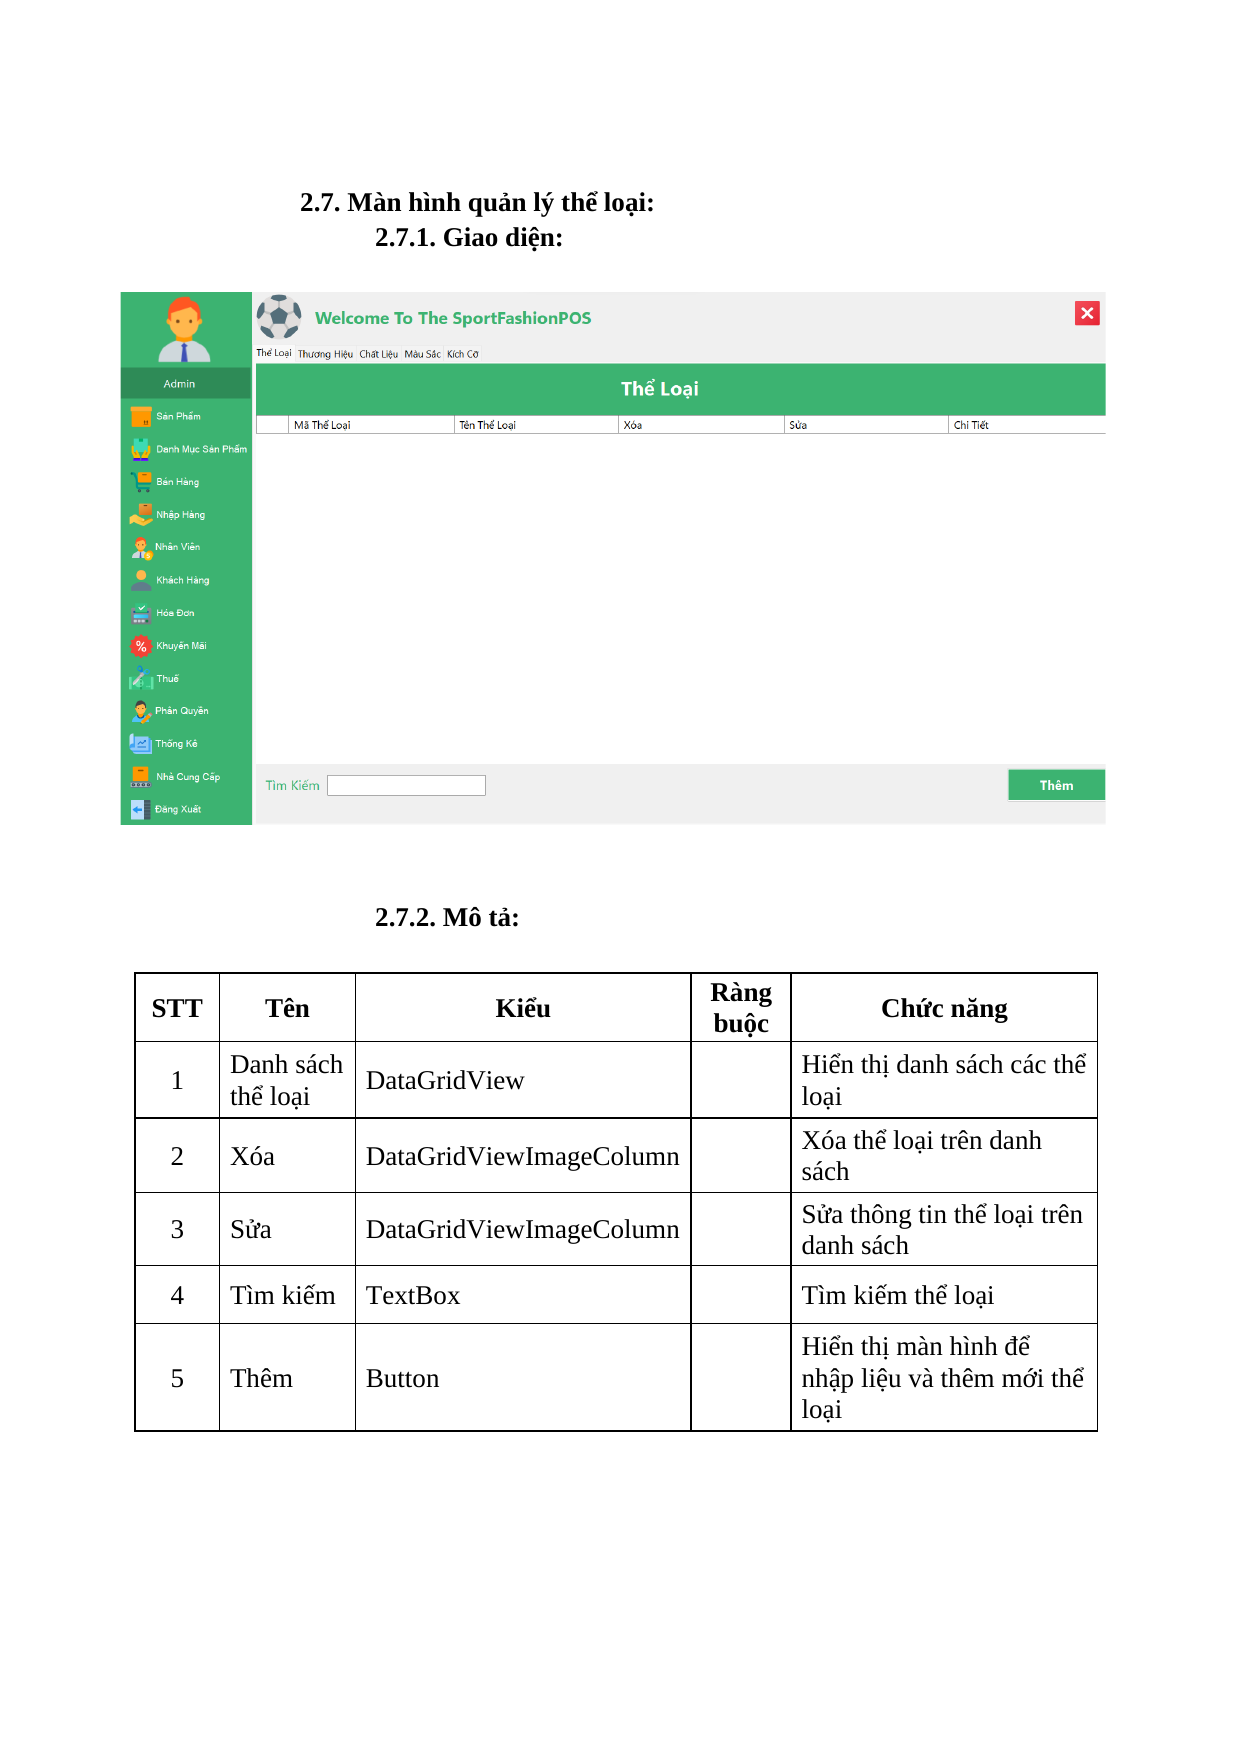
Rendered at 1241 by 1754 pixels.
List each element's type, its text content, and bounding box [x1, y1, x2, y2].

table_cell [692, 1266, 790, 1323]
table_cell [692, 1324, 790, 1430]
table_cell DataGridView [356, 1042, 690, 1117]
table_cell 3 [136, 1193, 219, 1265]
table_cell Tìm kiếm thể loại [792, 1266, 1097, 1323]
table_cell 2 [136, 1119, 219, 1192]
table_cell Xóa [220, 1119, 355, 1192]
table_header Tên [220, 974, 355, 1041]
table_cell DataGridViewImageColumn [356, 1193, 690, 1265]
table_cell Tìm kiếm [220, 1266, 355, 1323]
table_cell 5 [136, 1324, 219, 1430]
picture [120, 292, 1106, 825]
table_cell Hiển thị màn hình để nhập liệu và thêm mới thể loại [792, 1324, 1097, 1430]
table_cell DataGridViewImageColumn [356, 1119, 690, 1192]
table_cell [692, 1119, 790, 1192]
table_cell [692, 1042, 790, 1117]
table_cell Xóa thể loại trên danh sách [792, 1119, 1097, 1192]
table_cell Danh sách thể loại [220, 1042, 355, 1117]
table_cell Sửa thông tin thể loại trên danh sách [792, 1193, 1097, 1265]
table_cell Hiển thị danh sách các thể loại [792, 1042, 1097, 1117]
table_cell TextBox [356, 1266, 690, 1323]
table_cell [692, 1193, 790, 1265]
subtitle 2.7.1. Giao diện: [375, 221, 1090, 253]
table_cell Thêm [220, 1324, 355, 1430]
table_cell Sửa [220, 1193, 355, 1265]
subtitle 2.7. Màn hình quản lý thể loại: [225, 186, 1090, 217]
table_cell Button [356, 1324, 690, 1430]
table_cell 1 [136, 1042, 219, 1117]
table_header STT [136, 974, 219, 1041]
table_header Ràng buộc [692, 974, 790, 1041]
subtitle 2.7.2. Mô tả: [150, 901, 1090, 932]
table_header Chức năng [792, 974, 1097, 1041]
table_cell 4 [136, 1266, 219, 1323]
table_header Kiểu [356, 974, 690, 1041]
